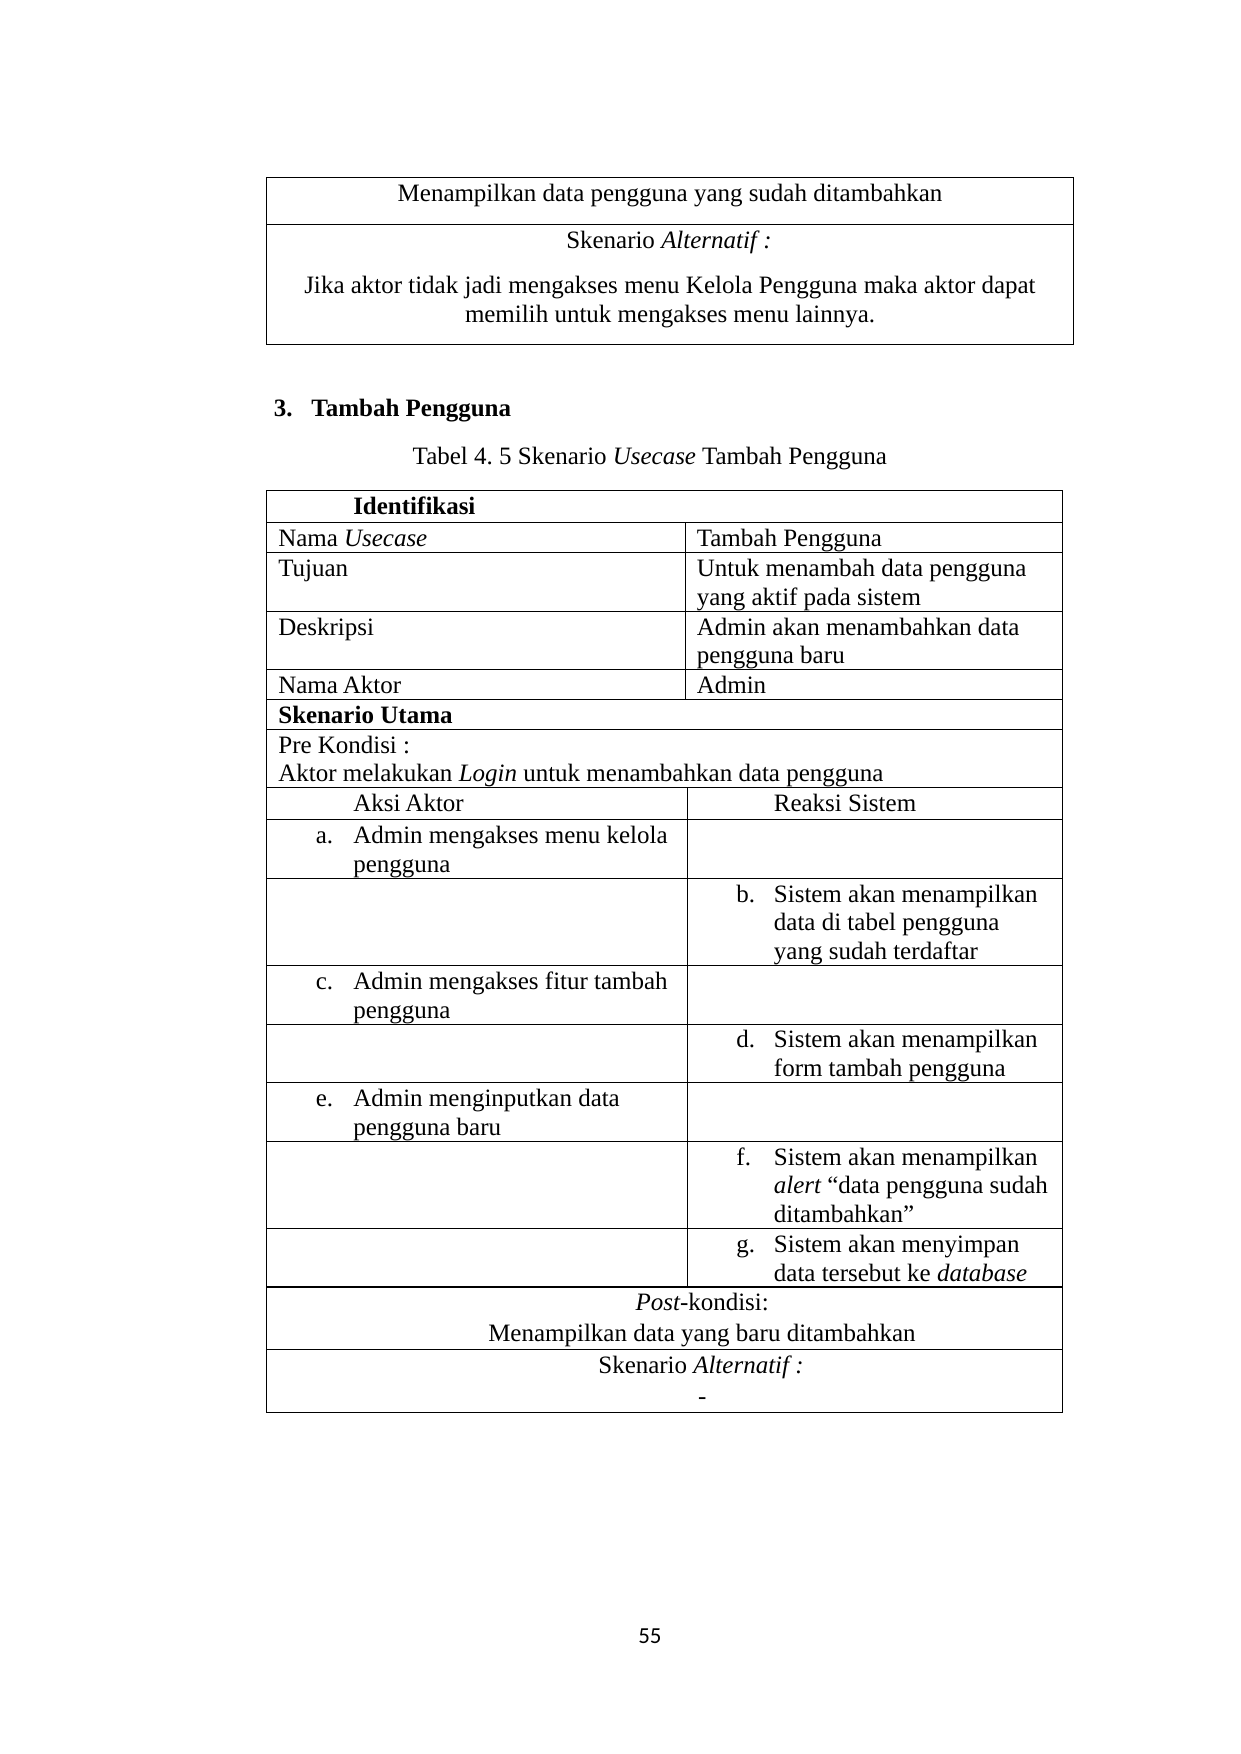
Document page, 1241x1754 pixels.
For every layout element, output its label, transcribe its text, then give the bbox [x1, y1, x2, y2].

table_cell [267, 1025, 687, 1082]
table_cell [688, 966, 1062, 1023]
table_cell Sistem akan menampilkan alert “data pengguna sudah ditambahkan” [688, 1142, 1062, 1228]
table_cell Skenario Utama [267, 700, 1062, 729]
table_cell Admin mengakses menu kelola pengguna [267, 820, 687, 878]
table_cell Admin mengakses fitur tambah pengguna [267, 966, 687, 1023]
table_cell [688, 1083, 1062, 1141]
table_cell [267, 1229, 687, 1286]
table_cell [688, 820, 1062, 878]
table_cell Sistem akan menampilkan data di tabel pengguna yang sudah terdaftar [688, 879, 1062, 965]
table_cell Post-kondisi: Menampilkan data yang baru ditambahkan [267, 1288, 1062, 1349]
list Tambah Pengguna [274, 393, 1063, 422]
table_cell [267, 879, 687, 965]
table_cell Aksi Aktor [267, 788, 687, 819]
text Tabel 4. 5 Skenario Usecase Tambah Pengguna [236, 441, 1063, 469]
table_cell Reaksi Sistem [688, 788, 1062, 819]
table_cell Tujuan [267, 553, 685, 611]
table_cell Sistem akan menampilkan form tambah pengguna [688, 1025, 1062, 1082]
table_cell Sistem akan menyimpan data tersebut ke database [688, 1229, 1062, 1286]
table_cell Skenario Alternatif : Jika aktor tidak jadi mengakses menu Kelola Pengguna maka aktor dapat memilih untuk mengakses menu lainnya. [267, 225, 1073, 344]
table_cell Deskripsi [267, 612, 685, 669]
table_cell Nama Aktor [267, 670, 685, 699]
table_cell Admin menginputkan data pengguna baru [267, 1083, 687, 1141]
table_cell Pre Kondisi : Aktor melakukan Login untuk menambahkan data pengguna [267, 730, 1062, 787]
table_cell Nama Usecase [267, 523, 685, 552]
table_cell Skenario Alternatif : - [267, 1350, 1062, 1412]
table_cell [267, 178, 1073, 224]
table_cell Admin akan menambahkan data pengguna baru [686, 612, 1062, 669]
table_cell Tambah Pengguna [686, 523, 1062, 552]
table_cell Admin [686, 670, 1062, 699]
table_header Identifikasi [267, 491, 1062, 522]
table_cell Untuk menambah data pengguna yang aktif pada sistem [686, 553, 1062, 611]
table_cell [267, 1142, 687, 1228]
